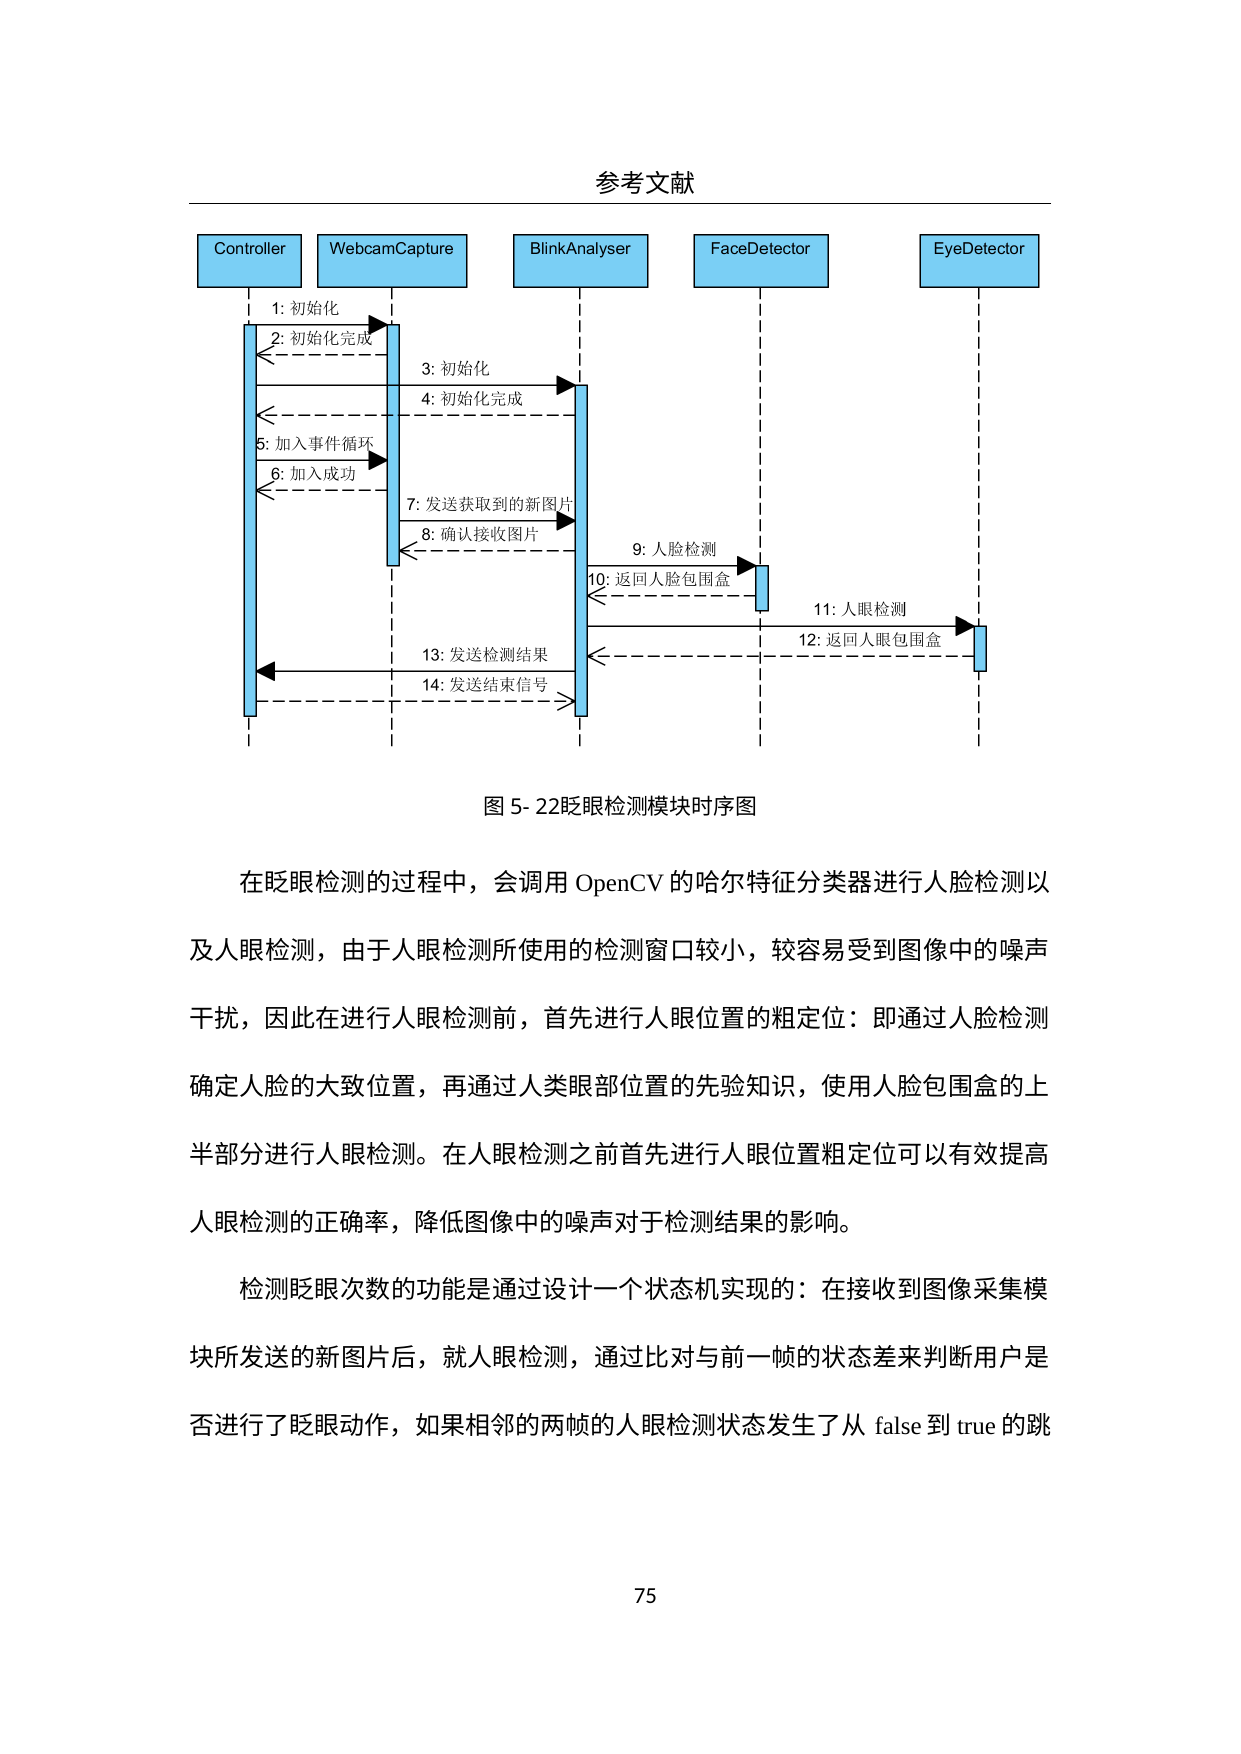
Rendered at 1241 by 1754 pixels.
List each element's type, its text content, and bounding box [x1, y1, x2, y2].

picture [194, 231, 1046, 752]
text 在眨眼检测的过程中，会调用OpenCV的哈尔特征分类器进行人脸检测以及人眼检测，由于人眼检测所使用的检测窗口较小，较容易受到图像中的噪声干扰，因此在进行人眼检测前，首先进行人眼位置的粗定位：即通过人脸检测确定人脸的大致位置，再通过人类眼部位置的先验知识，使用人脸包围盒的上半部分进行人眼检测。在人眼检测之前首先进行人眼位置粗定位可以有效提高人眼检测的正确率，降低图像中的噪声对于检测结果的影响。 [189, 847, 1051, 1254]
text 图 5- 22眨眼检测模块时序图 [189, 788, 1051, 822]
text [189, 1254, 1051, 1458]
